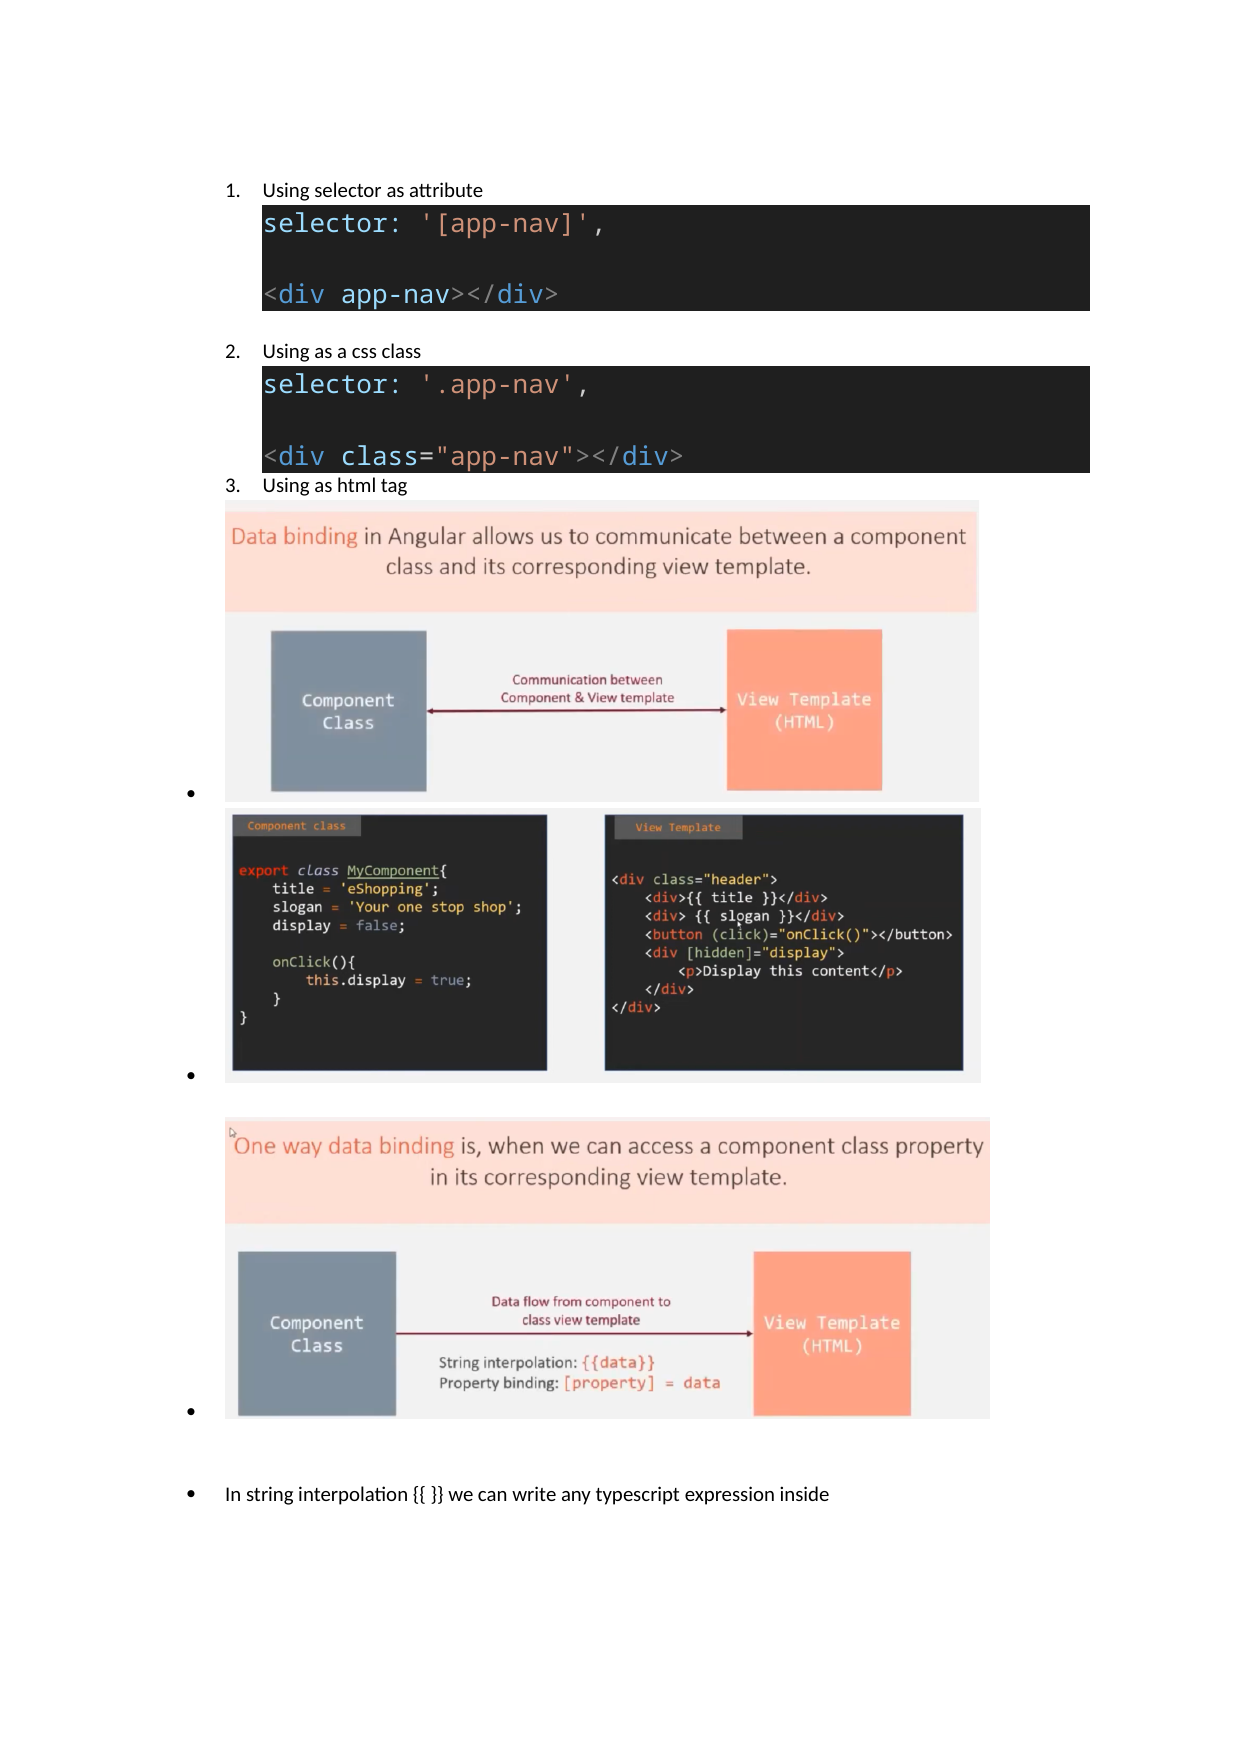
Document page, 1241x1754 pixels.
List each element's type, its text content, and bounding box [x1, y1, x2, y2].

picture [225, 1117, 990, 1419]
list <div app-nav></div> [262, 276, 1090, 311]
list Using as html tag [225, 473, 1090, 498]
list selector: '.app-nav', [262, 366, 1090, 402]
list Using as a css class [225, 339, 1090, 364]
picture [225, 808, 981, 1083]
list selector: '[app-nav]', [262, 205, 1090, 240]
list Using selector as attribute [225, 177, 1090, 203]
list In string interpolation {{ }} we can write any typescript expression inside [187, 1481, 1090, 1506]
picture [225, 500, 980, 802]
list <div class="app-nav"></div> [262, 437, 1090, 473]
